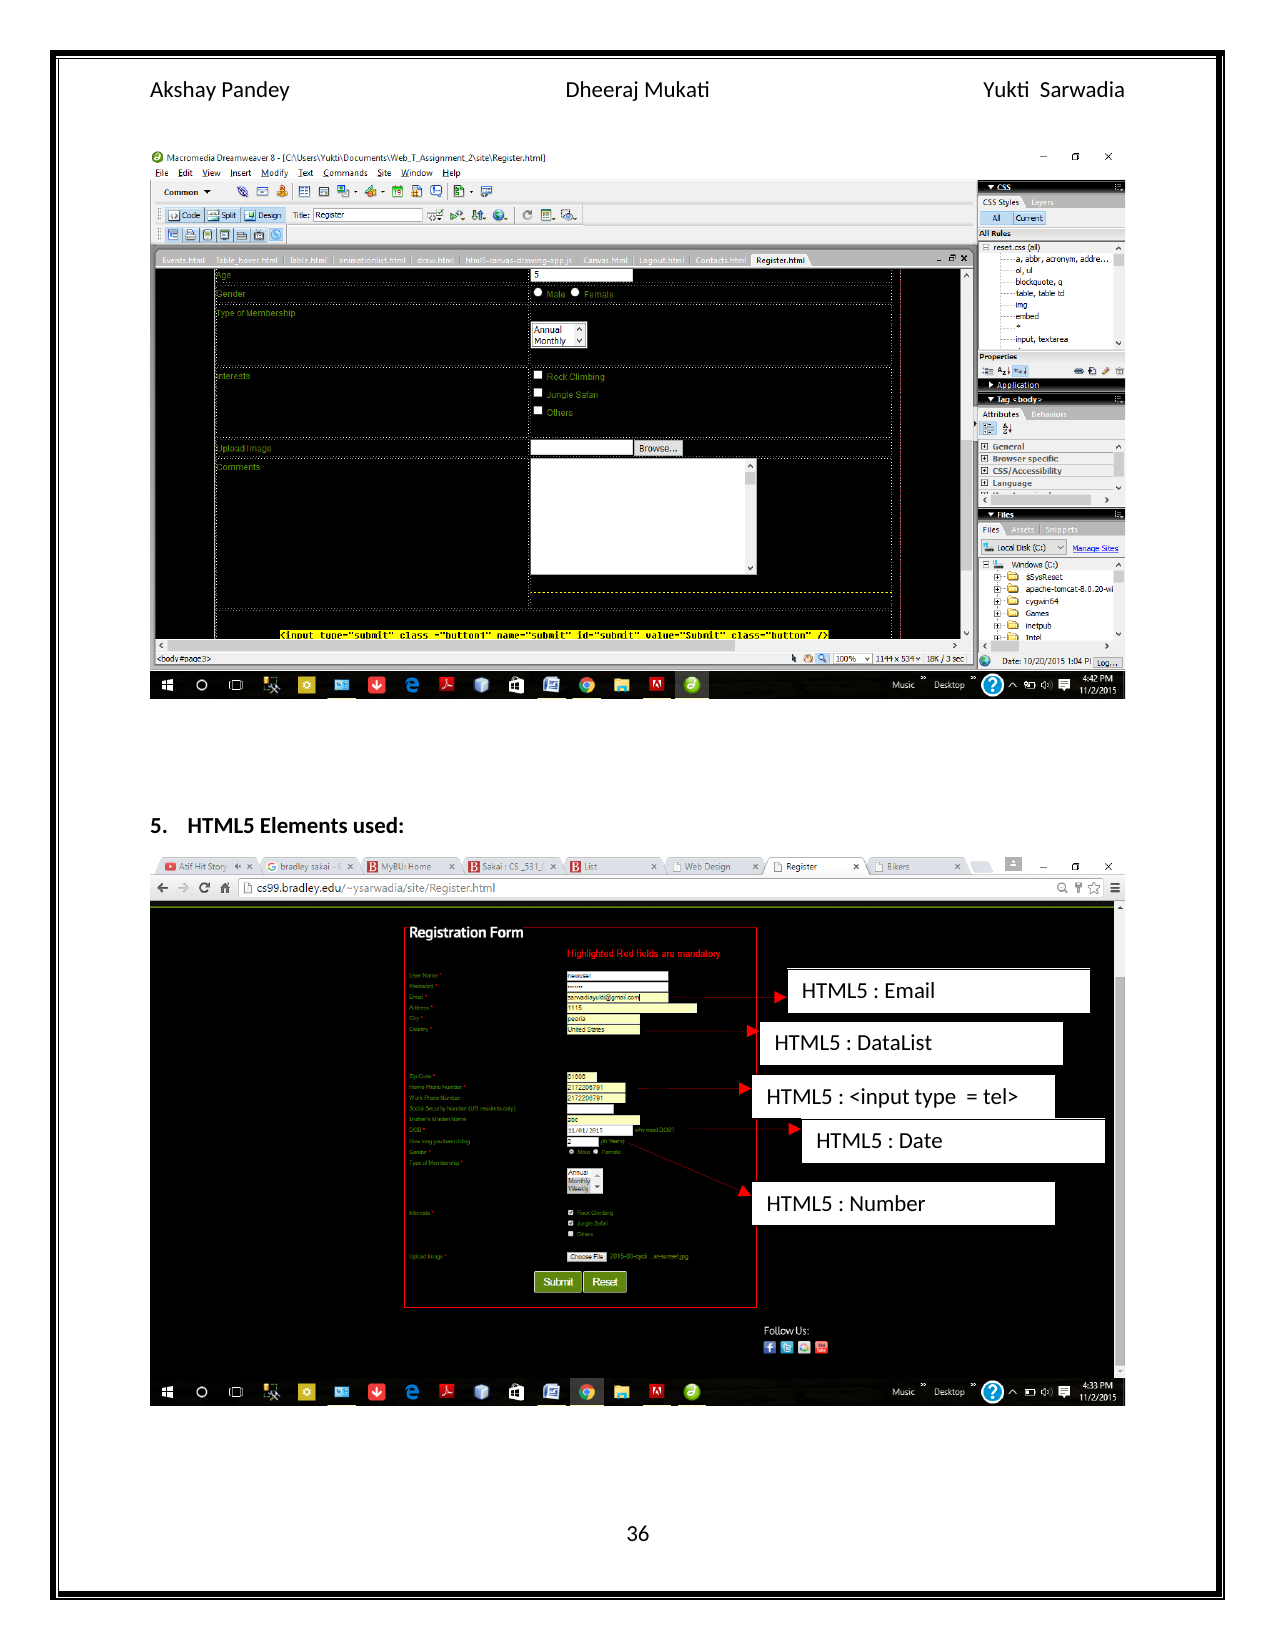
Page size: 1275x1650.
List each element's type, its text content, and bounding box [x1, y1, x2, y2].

picture [150, 857, 1125, 1406]
list HTML5 Elements used: [150, 811, 1125, 839]
picture [150, 150, 1125, 699]
